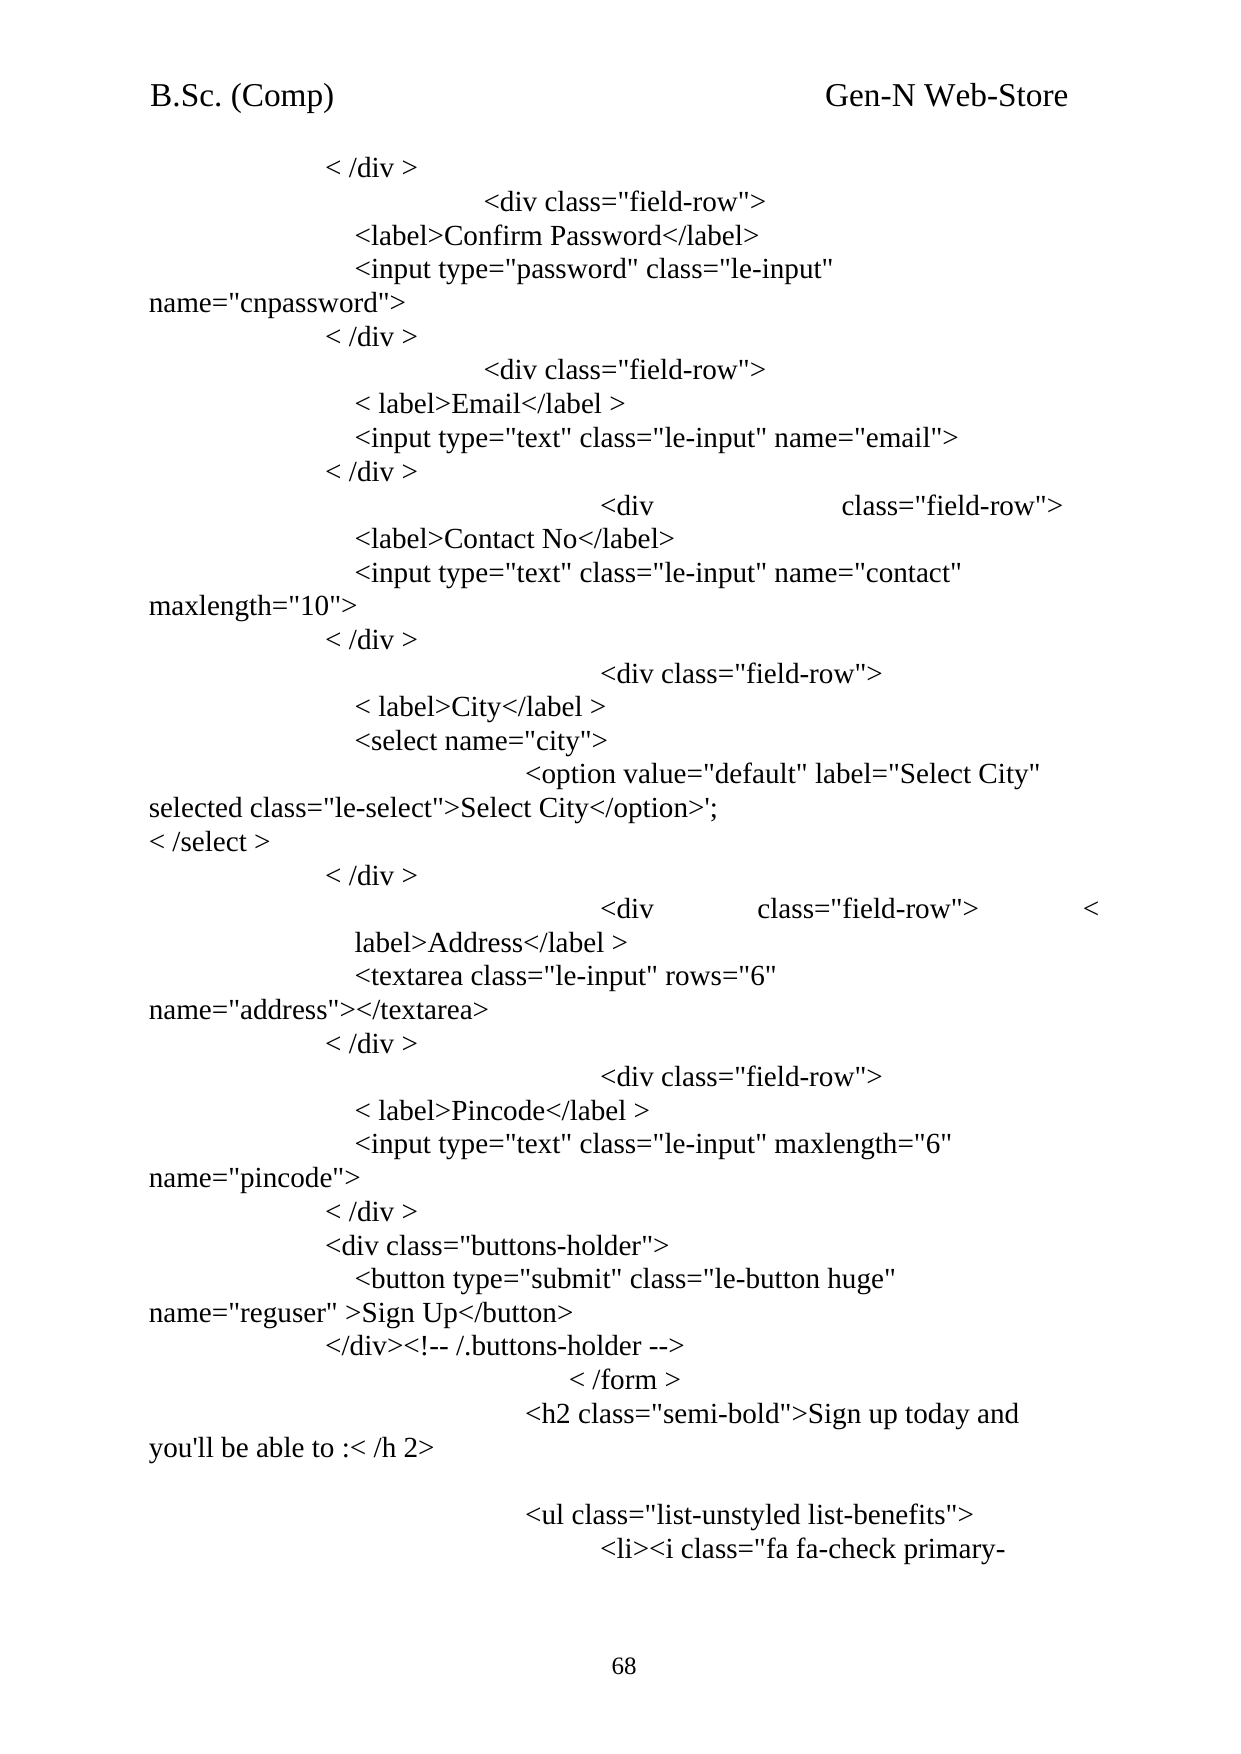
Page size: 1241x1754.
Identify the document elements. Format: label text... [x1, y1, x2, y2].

text <label>Confirm Password</label> [354, 218, 1099, 251]
text selected class="le-select">Select City</option>'; [148, 790, 1099, 824]
text <input type="text" class="le-input" name="contact" [354, 555, 1099, 588]
text <div class="field-row"> [600, 1059, 1099, 1093]
text <div class="field-row"> [150, 184, 1099, 217]
text <div class="field-row"> < label>Address</label > [354, 891, 1099, 958]
text < /select > [148, 824, 1099, 857]
text <option value="default" label="Select City" [525, 757, 1099, 790]
text < /div > [325, 454, 1099, 487]
text </div><!-- /.buttons-holder --> [325, 1328, 1099, 1362]
text <li><i class="fa fa-check primary- [600, 1531, 1099, 1564]
text <div class="field-row"> [150, 352, 1099, 386]
text < /div > [325, 319, 1099, 352]
text <input type="text" class="le-input" name="email"> [354, 420, 1099, 454]
text <button type="submit" class="le-button huge" [354, 1261, 1099, 1295]
text maxlength="10"> [148, 588, 1099, 622]
text <div class="field-row"> [600, 656, 1099, 689]
text < /div > [325, 1026, 1099, 1059]
text name="cnpassword"> [148, 285, 1099, 319]
text you'll be able to :< /h 2> [148, 1430, 1099, 1463]
text < /div > [325, 1194, 1099, 1227]
text <select name="city"> [354, 723, 1099, 757]
text <h2 class="semi-bold">Sign up today and [525, 1396, 1099, 1430]
text <input type="password" class="le-input" [354, 252, 1099, 285]
text <div class="field-row"> <label>Contact No</label> [354, 488, 1063, 555]
text <input type="text" class="le-input" maxlength="6" [354, 1127, 1099, 1160]
text < /div > [325, 858, 1099, 891]
text < /form > [150, 1362, 1099, 1396]
text name="address"></textarea> [148, 992, 1099, 1026]
text name="pincode"> [148, 1160, 1099, 1194]
text <ul class="list-unstyled list-benefits"> [525, 1497, 1099, 1531]
text < label>Pincode</label > [354, 1093, 1099, 1127]
text < /div > [325, 622, 1099, 656]
text < label>City</label > [354, 689, 1099, 723]
text name="reguser" >Sign Up</button> [148, 1295, 1099, 1328]
text <div class="buttons-holder"> [325, 1228, 1099, 1261]
text < /div > [325, 150, 1099, 184]
text <textarea class="le-input" rows="6" [354, 958, 1099, 992]
text < label>Email</label > [354, 387, 1099, 420]
